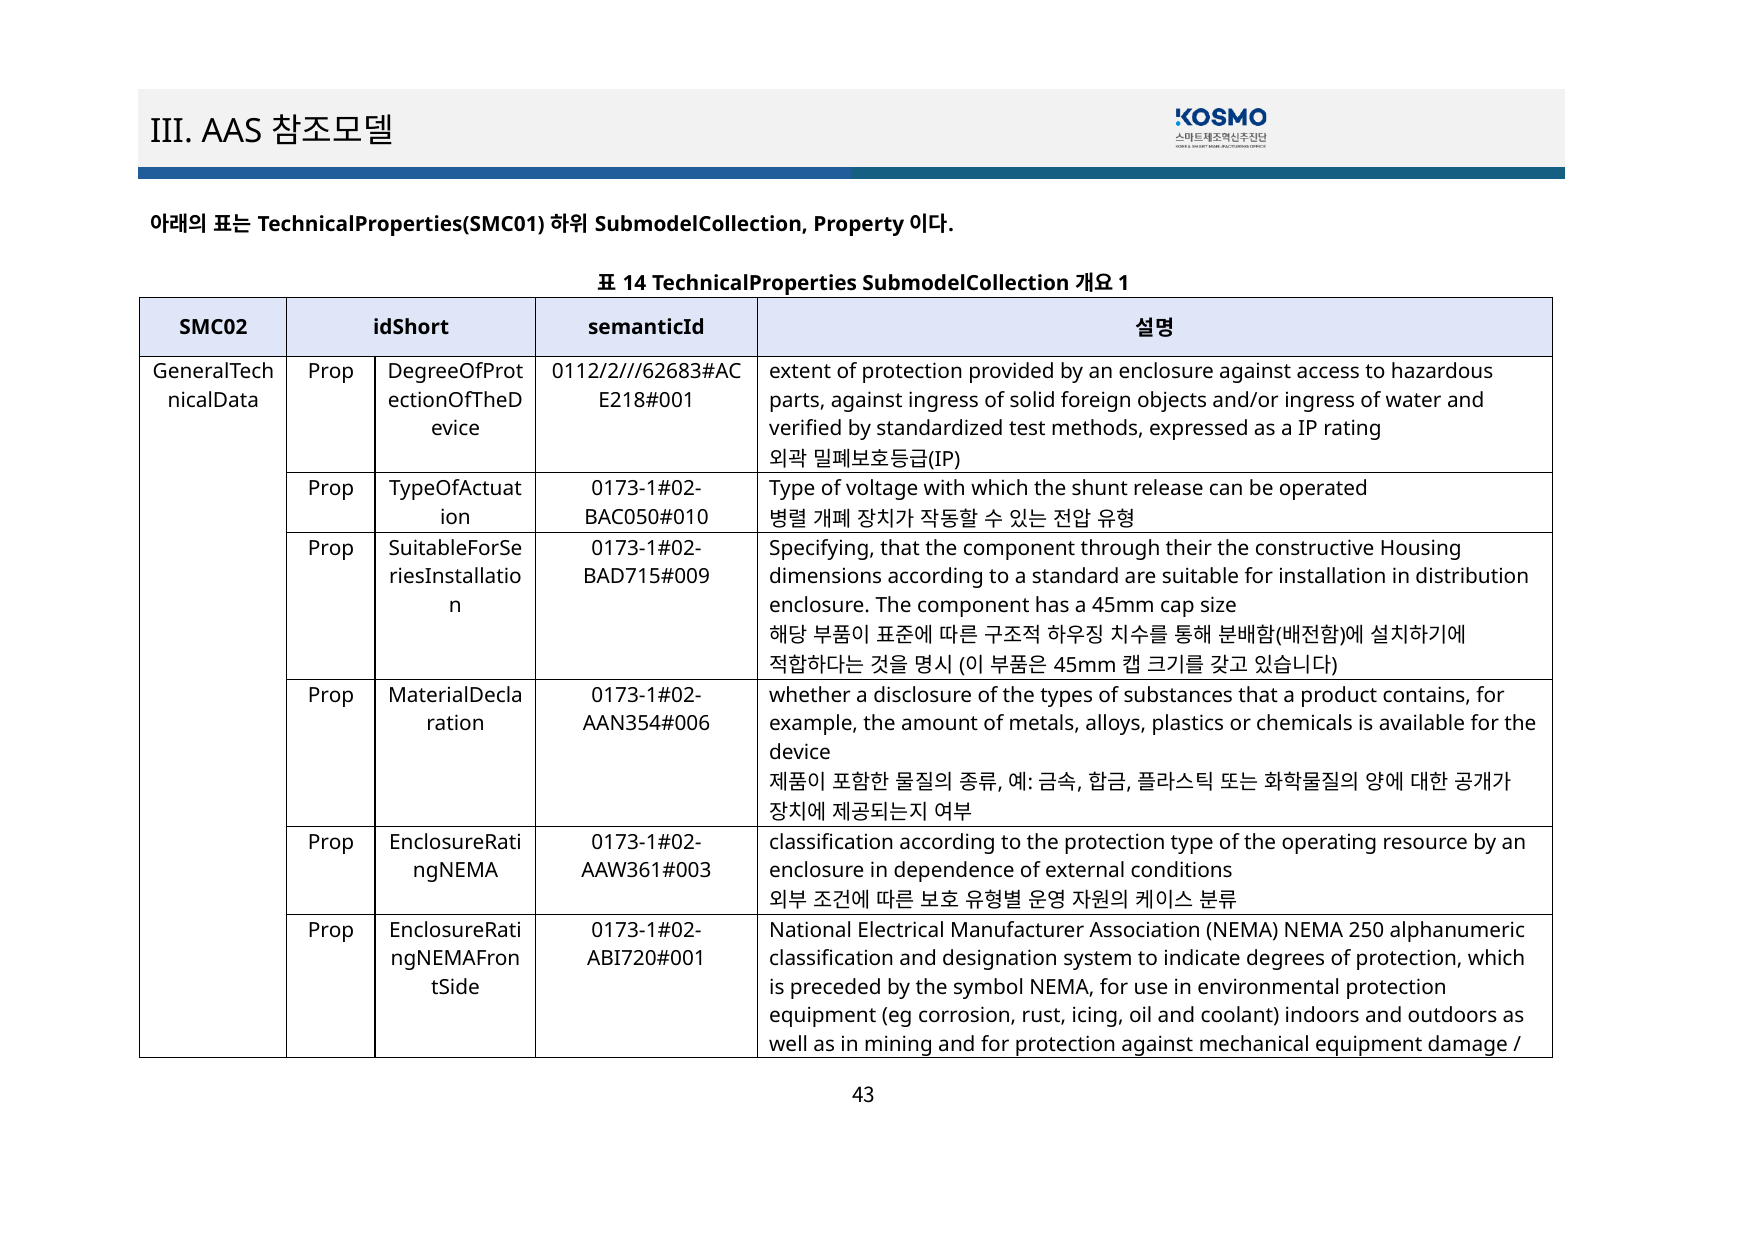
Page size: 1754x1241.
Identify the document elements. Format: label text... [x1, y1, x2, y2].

table_header SMC02 [140, 298, 286, 356]
table_cell 0173-1#02-AAN354#006 [536, 680, 757, 826]
table_cell Prop [287, 357, 374, 472]
text 아래의 표는 TechnicalProperties(SMC01) 하위 SubmodelCollection, Property 이다. [150, 207, 1577, 238]
table_cell EnclosureRatingNEMAFrontSide [376, 915, 535, 1057]
table_cell 0112/2///62683#ACE218#001 [536, 357, 757, 472]
table_cell Prop [287, 915, 374, 1057]
table_cell Prop [287, 827, 374, 914]
table_cell Prop [287, 680, 374, 826]
table_cell 0173-1#02-BAD715#009 [536, 533, 757, 679]
table_cell 0173-1#02-ABI720#001 [536, 915, 757, 1057]
table_cell whether a disclosure of the types of substances that a product contains, for example, the amount of metals, alloys, plastics or chemicals is available for the device 제품이 포함한 물질의 종류, 예: 금속, 합금, 플라스틱 또는 화학물질의 양에 대한 공개가 장치에 제공되는지 여부 [758, 680, 1552, 826]
table_cell SuitableForSeriesInstallation [376, 533, 535, 679]
table_cell extent of protection provided by an enclosure against access to hazardous parts, against ingress of solid foreign objects and/or ingress of water and verified by standardized test methods, expressed as a IP rating 외곽 밀폐보호등급(IP) [758, 357, 1552, 472]
table_cell GeneralTechnicalData [140, 357, 286, 1057]
table_cell TypeOfActuation [376, 473, 535, 532]
table_cell classification according to the protection type of the operating resource by an enclosure in dependence of external conditions 외부 조건에 따른 보호 유형별 운영 자원의 케이스 분류 [758, 827, 1552, 914]
table_cell MaterialDeclaration [376, 680, 535, 826]
table_cell Prop [287, 473, 374, 532]
table_cell Prop [287, 533, 374, 679]
table_cell 0173-1#02-BAC050#010 [536, 473, 757, 532]
table_cell Specifying, that the component through their the constructive Housing dimensions according to a standard are suitable for installation in distribution enclosure. The component has a 45mm cap size 해당 부품이 표준에 따른 구조적 하우징 치수를 통해 분배함(배전함)에 설치하기에 적합하다는 것을 명시 (이 부품은 45mm 캡 크기를 갖고 있습니다) [758, 533, 1552, 679]
table_cell 0173-1#02-AAW361#003 [536, 827, 757, 914]
table_cell DegreeOfProtectionOfTheDevice [376, 357, 535, 472]
table_header semanticId [536, 298, 757, 356]
table_header idShort [287, 298, 535, 356]
picture [1175, 108, 1267, 148]
table_cell Type of voltage with which the shunt release can be operated 병렬 개폐 장치가 작동할 수 있는 전압 유형 [758, 473, 1552, 532]
table_cell EnclosureRatingNEMA [376, 827, 535, 914]
table_header 설명 [758, 298, 1552, 356]
